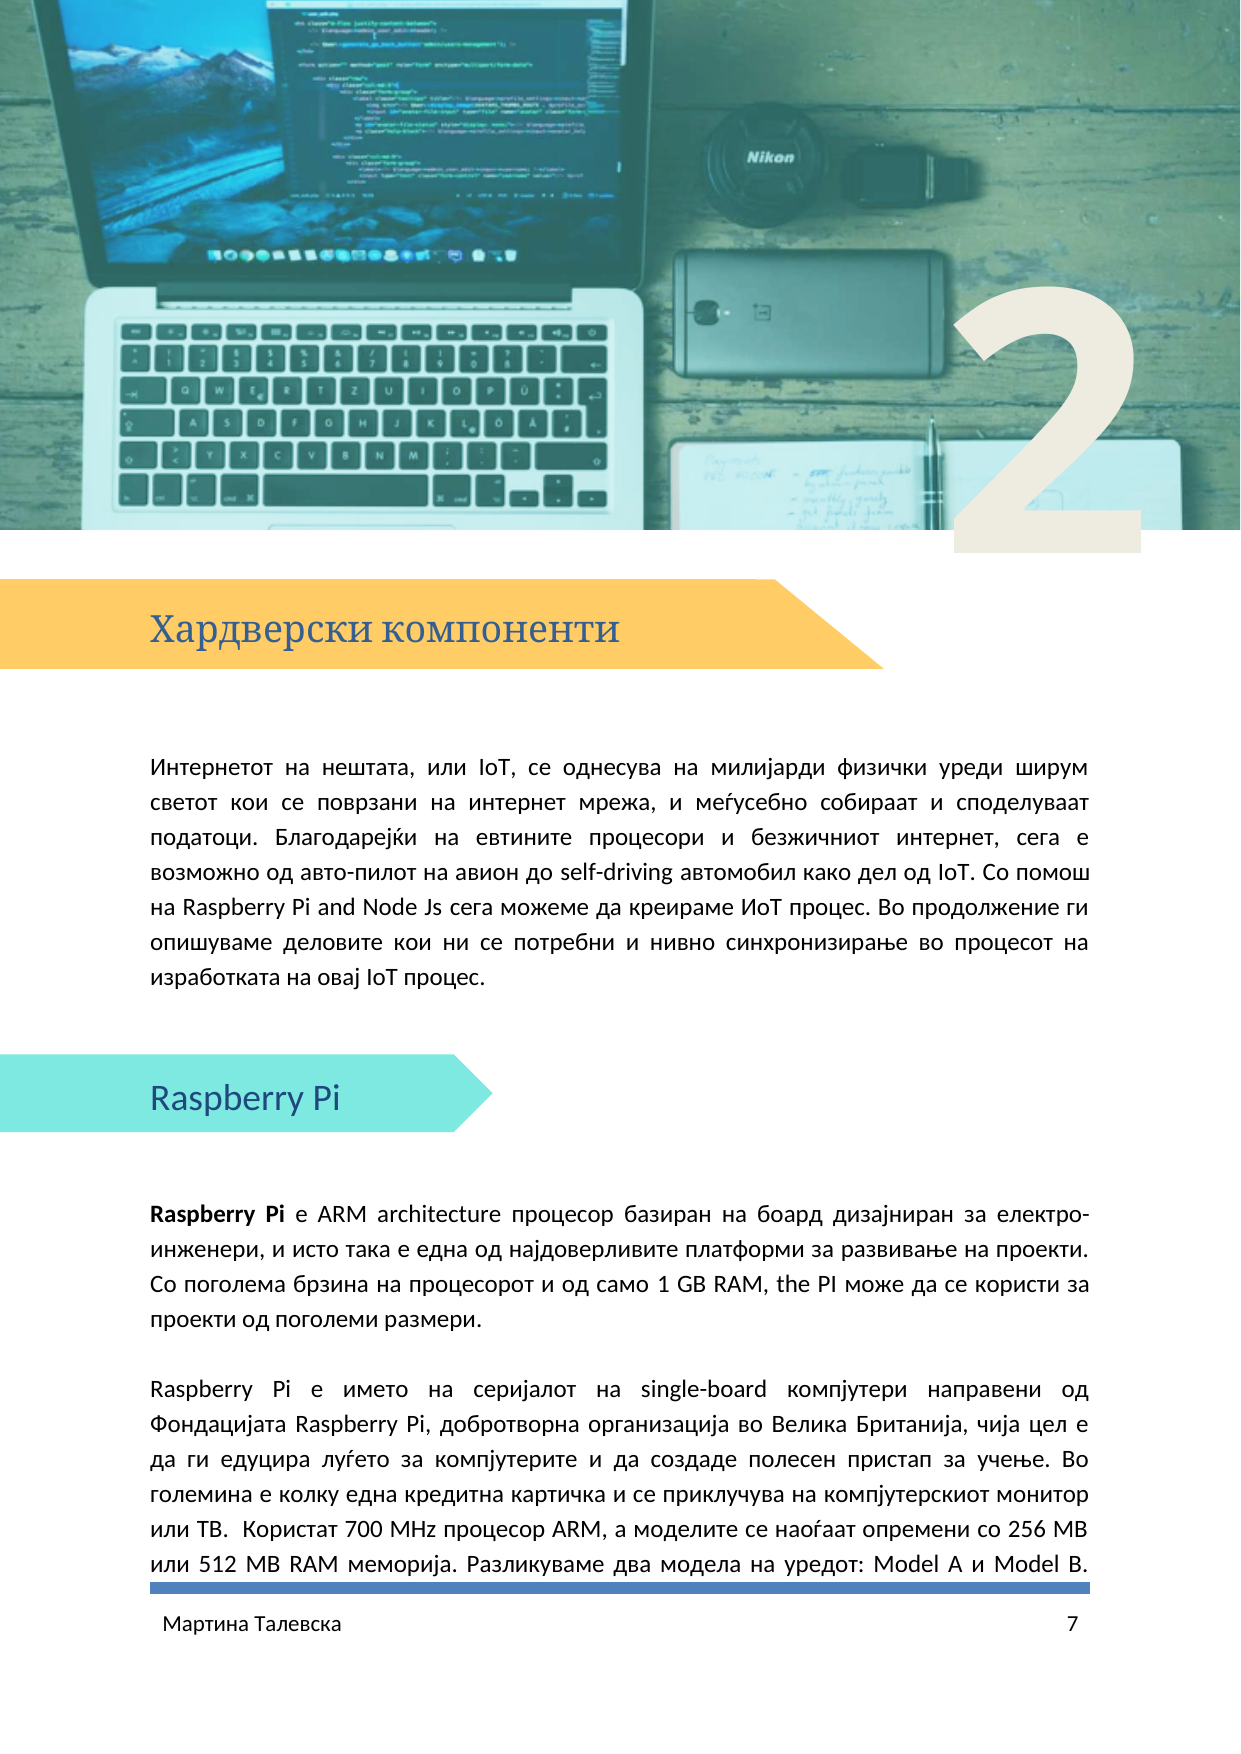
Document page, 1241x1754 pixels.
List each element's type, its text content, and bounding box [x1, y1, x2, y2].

subtitle Хардверски компоненти [150, 608, 1090, 651]
subtitle Raspberry Pi [150, 1074, 1090, 1120]
text Raspberry Pi е ARM architecture процесор базиран на боард дизајниран за електро-инженери, и исто така е една од најдоверливите платформи за развивање на проекти. Со поголема брзина на процесорот и од само 1 GB RAM, the PI може да се користи за проекти од поголеми размери. [150, 1198, 1090, 1333]
picture [0, 0, 1241, 530]
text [150, 1373, 1090, 1578]
text Интернетот на нештата, или IoT, се однесува на милијарди физички уреди ширум светот кои се поврзани на интернет мрежа, и меѓусебно собираат и споделуваат податоци. Благодарејќи на евтините процесори и безжичниот интернет, сега е возможно од авто-пилот на авион до self-driving автомобил како дел од IoT. Со помош на Raspberry Pi and Node Js сега можеме да креираме ИоТ процес. Во продолжение ги опишуваме деловите кои ни се потребни и нивно синхронизирање во процесот на изработката на овај IoT процес. [150, 752, 1090, 992]
